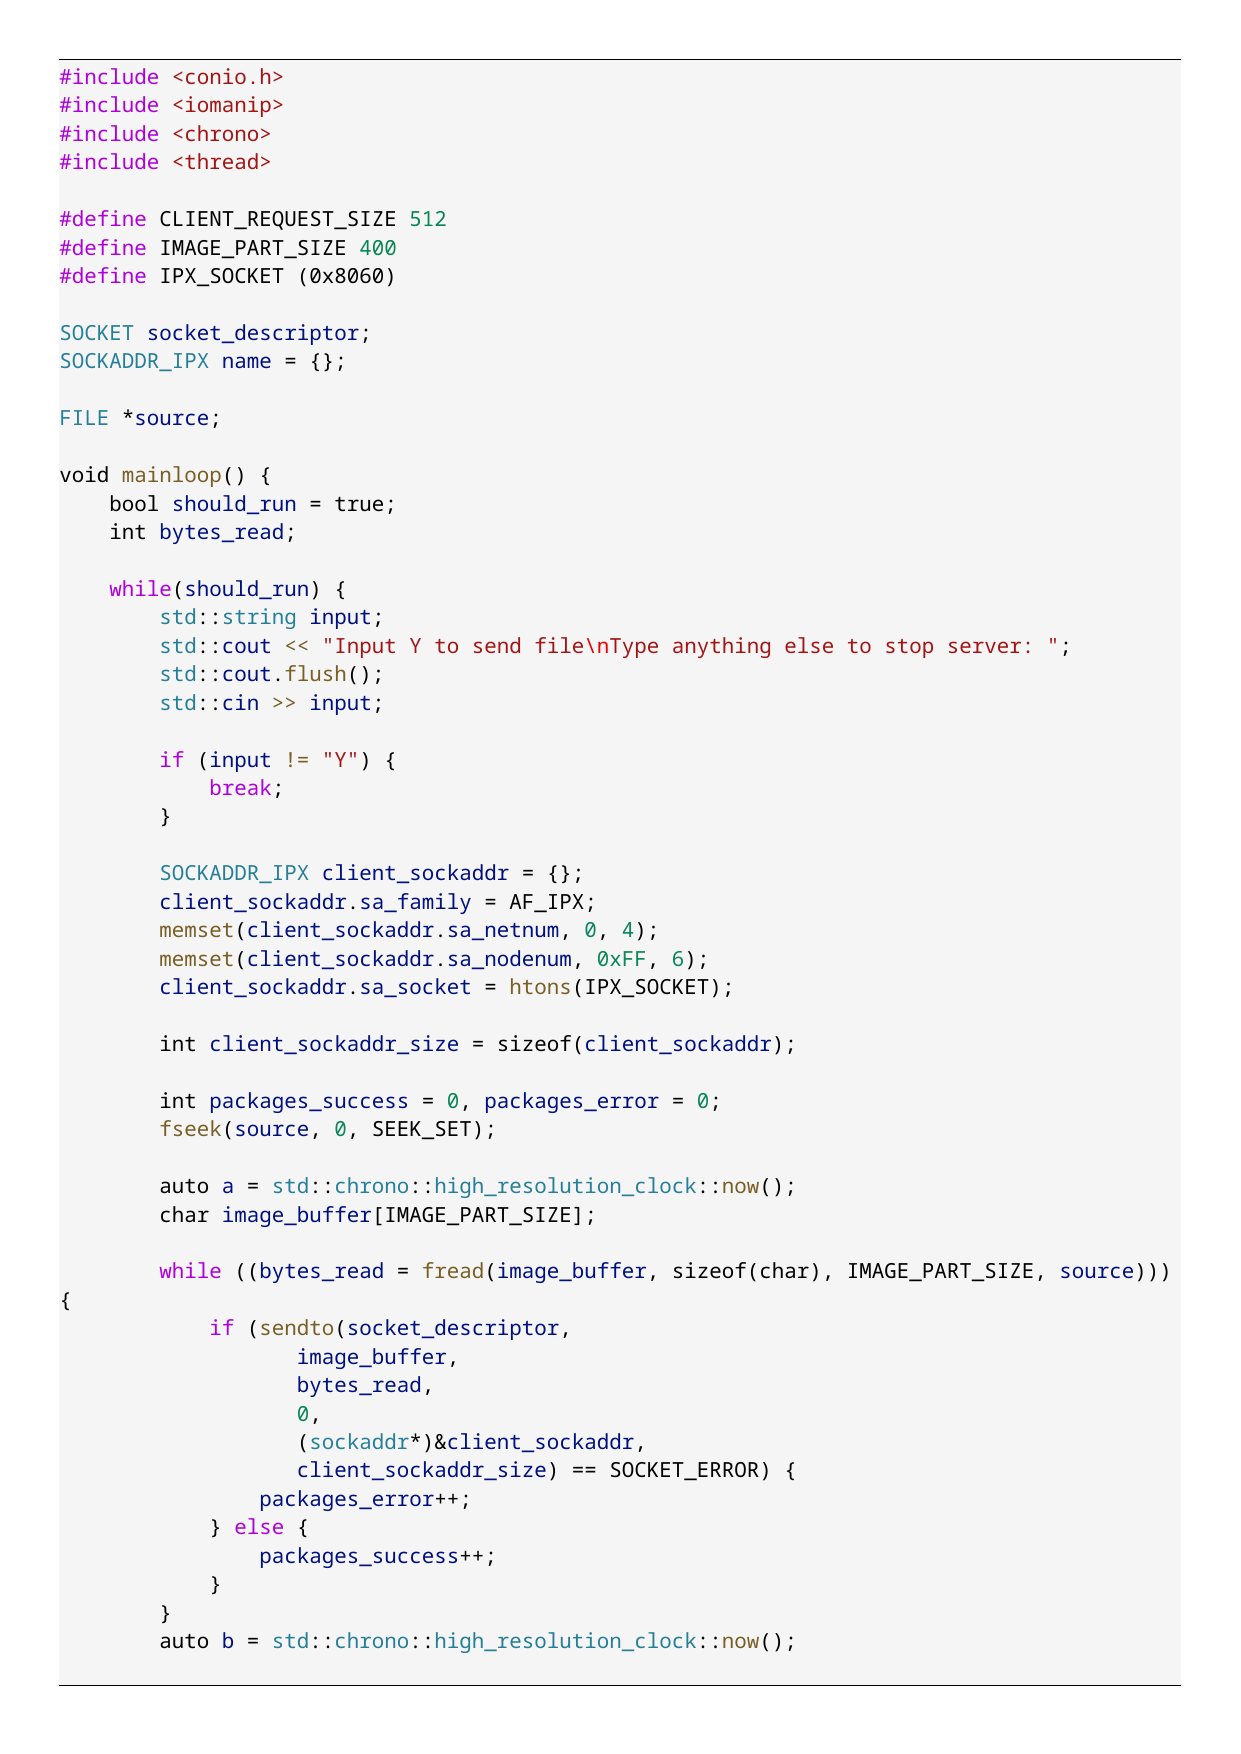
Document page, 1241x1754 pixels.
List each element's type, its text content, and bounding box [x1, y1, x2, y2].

text auto b = std::chrono::high_resolution_clock::now(); [59, 1626, 1181, 1652]
text fseek(source, 0, SEEK_SET); [59, 1114, 1181, 1143]
text int client_sockaddr_size = sizeof(client_sockaddr); [59, 1029, 1181, 1057]
text image_buffer, [59, 1342, 1181, 1370]
text client_sockaddr.sa_family = AF_IPX; [59, 887, 1181, 915]
text SOCKADDR_IPX name = {}; [59, 347, 1181, 375]
text FILE *source; [59, 403, 1181, 432]
text packages_error++; [59, 1484, 1181, 1512]
text SOCKET socket_descriptor; [59, 318, 1181, 347]
text std::cin >> input; [59, 688, 1181, 716]
text std::string input; [59, 602, 1181, 631]
text int packages_success = 0, packages_error = 0; [59, 1086, 1181, 1114]
text } [59, 1598, 1181, 1626]
text 0, [59, 1399, 1181, 1427]
text client_sockaddr.sa_socket = htons(IPX_SOCKET); [59, 972, 1181, 1001]
text packages_success++; [59, 1541, 1181, 1569]
text bytes_read, [59, 1370, 1181, 1399]
text char image_buffer[IMAGE_PART_SIZE]; [59, 1200, 1181, 1228]
text #include <chrono> [59, 119, 1181, 147]
text int bytes_read; [59, 517, 1181, 546]
text } else { [59, 1512, 1181, 1541]
text if (sendto(socket_descriptor, [59, 1313, 1181, 1342]
text bool should_run = true; [59, 489, 1181, 517]
text break; [59, 773, 1181, 802]
text auto a = std::chrono::high_resolution_clock::now(); [59, 1171, 1181, 1200]
text std::cout.flush(); [59, 659, 1181, 688]
text #define IPX_SOCKET (0x8060) [59, 261, 1181, 290]
text memset(client_sockaddr.sa_nodenum, 0xFF, 6); [59, 944, 1181, 972]
text SOCKADDR_IPX client_sockaddr = {}; [59, 858, 1181, 887]
text while(should_run) { [59, 574, 1181, 602]
text #include <thread> [59, 147, 1181, 176]
text #define CLIENT_REQUEST_SIZE 512 [59, 204, 1181, 233]
text client_sockaddr_size) == SOCKET_ERROR) { [59, 1456, 1181, 1484]
text #include <iomanip> [59, 91, 1181, 119]
text #define IMAGE_PART_SIZE 400 [59, 233, 1181, 261]
text while ((bytes_read = fread(image_buffer, sizeof(char), IMAGE_PART_SIZE, source))) { [59, 1257, 1181, 1313]
text std::cout << "Input Y to send file\nType anything else to stop server: "; [59, 631, 1181, 659]
text } [59, 802, 1181, 830]
text void mainloop() { [59, 460, 1181, 489]
text (sockaddr*)&client_sockaddr, [59, 1427, 1181, 1456]
text #include <conio.h> [59, 60, 1181, 91]
text } [59, 1569, 1181, 1598]
text if (input != "Y") { [59, 745, 1181, 773]
text memset(client_sockaddr.sa_netnum, 0, 4); [59, 915, 1181, 944]
